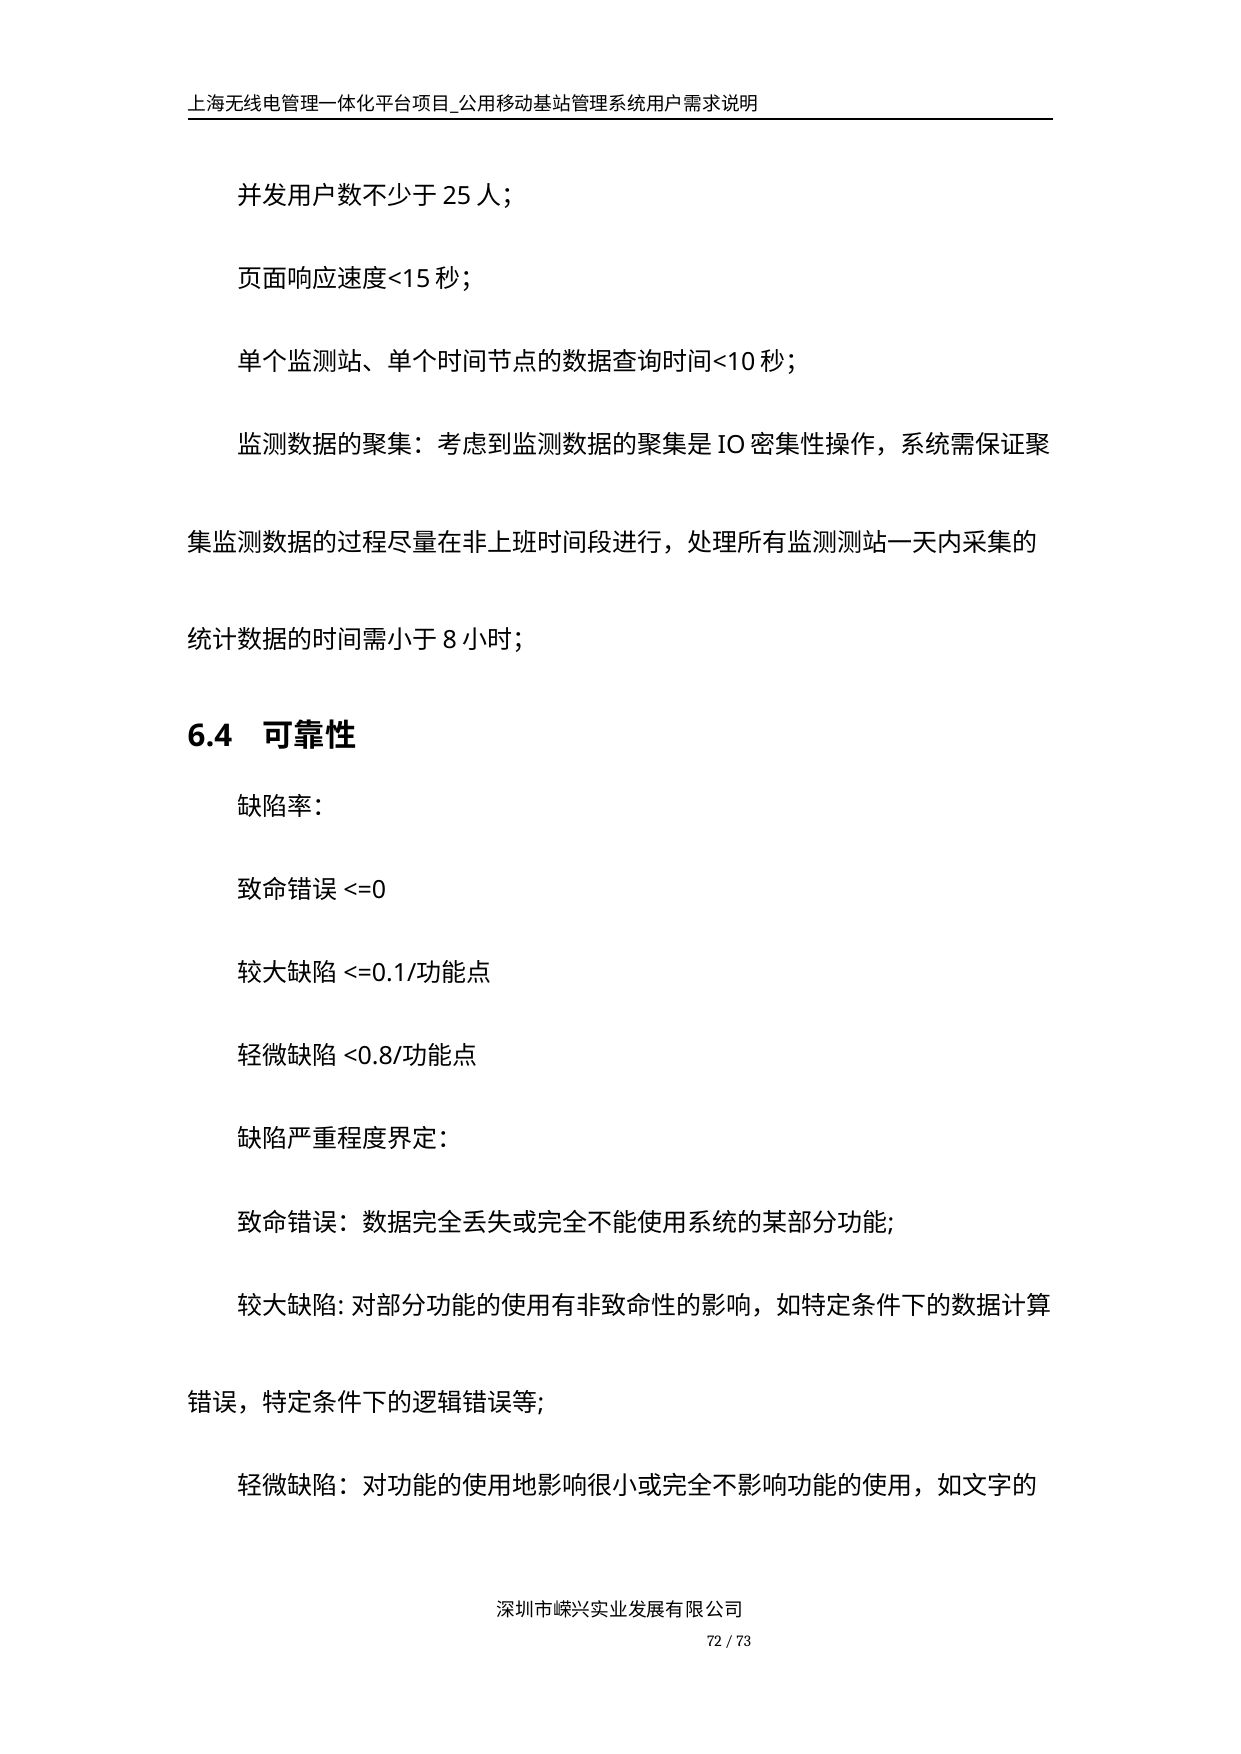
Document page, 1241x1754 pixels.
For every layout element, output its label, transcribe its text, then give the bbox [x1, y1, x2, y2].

text 缺陷率： [187, 772, 1053, 837]
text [187, 1451, 1053, 1516]
text 致命错误 <=0 [187, 855, 1053, 920]
text 轻微缺陷 <0.8/功能点 [187, 1021, 1053, 1086]
text 致命错误：数据完全丢失或完全不能使用系统的某部分功能; [187, 1188, 1053, 1253]
text 单个监测站、单个时间节点的数据查询时间<10秒； [187, 327, 1053, 392]
text 监测数据的聚集：考虑到监测数据的聚集是IO密集性操作，系统需保证聚集监测数据的过程尽量在非上班时间段进行，处理所有监测测站一天内采集的统计数据的时间需小于8小时； [187, 410, 1053, 670]
text 缺陷严重程度界定： [187, 1104, 1053, 1169]
subtitle 可靠性 [187, 701, 1053, 766]
text 较大缺陷: 对部分功能的使用有非致命性的影响，如特定条件下的数据计算错误，特定条件下的逻辑错误等; [187, 1271, 1053, 1433]
text 较大缺陷 <=0.1/功能点 [187, 938, 1053, 1003]
text 并发用户数不少于25人； [187, 161, 1053, 226]
text 页面响应速度<15秒； [187, 244, 1053, 309]
